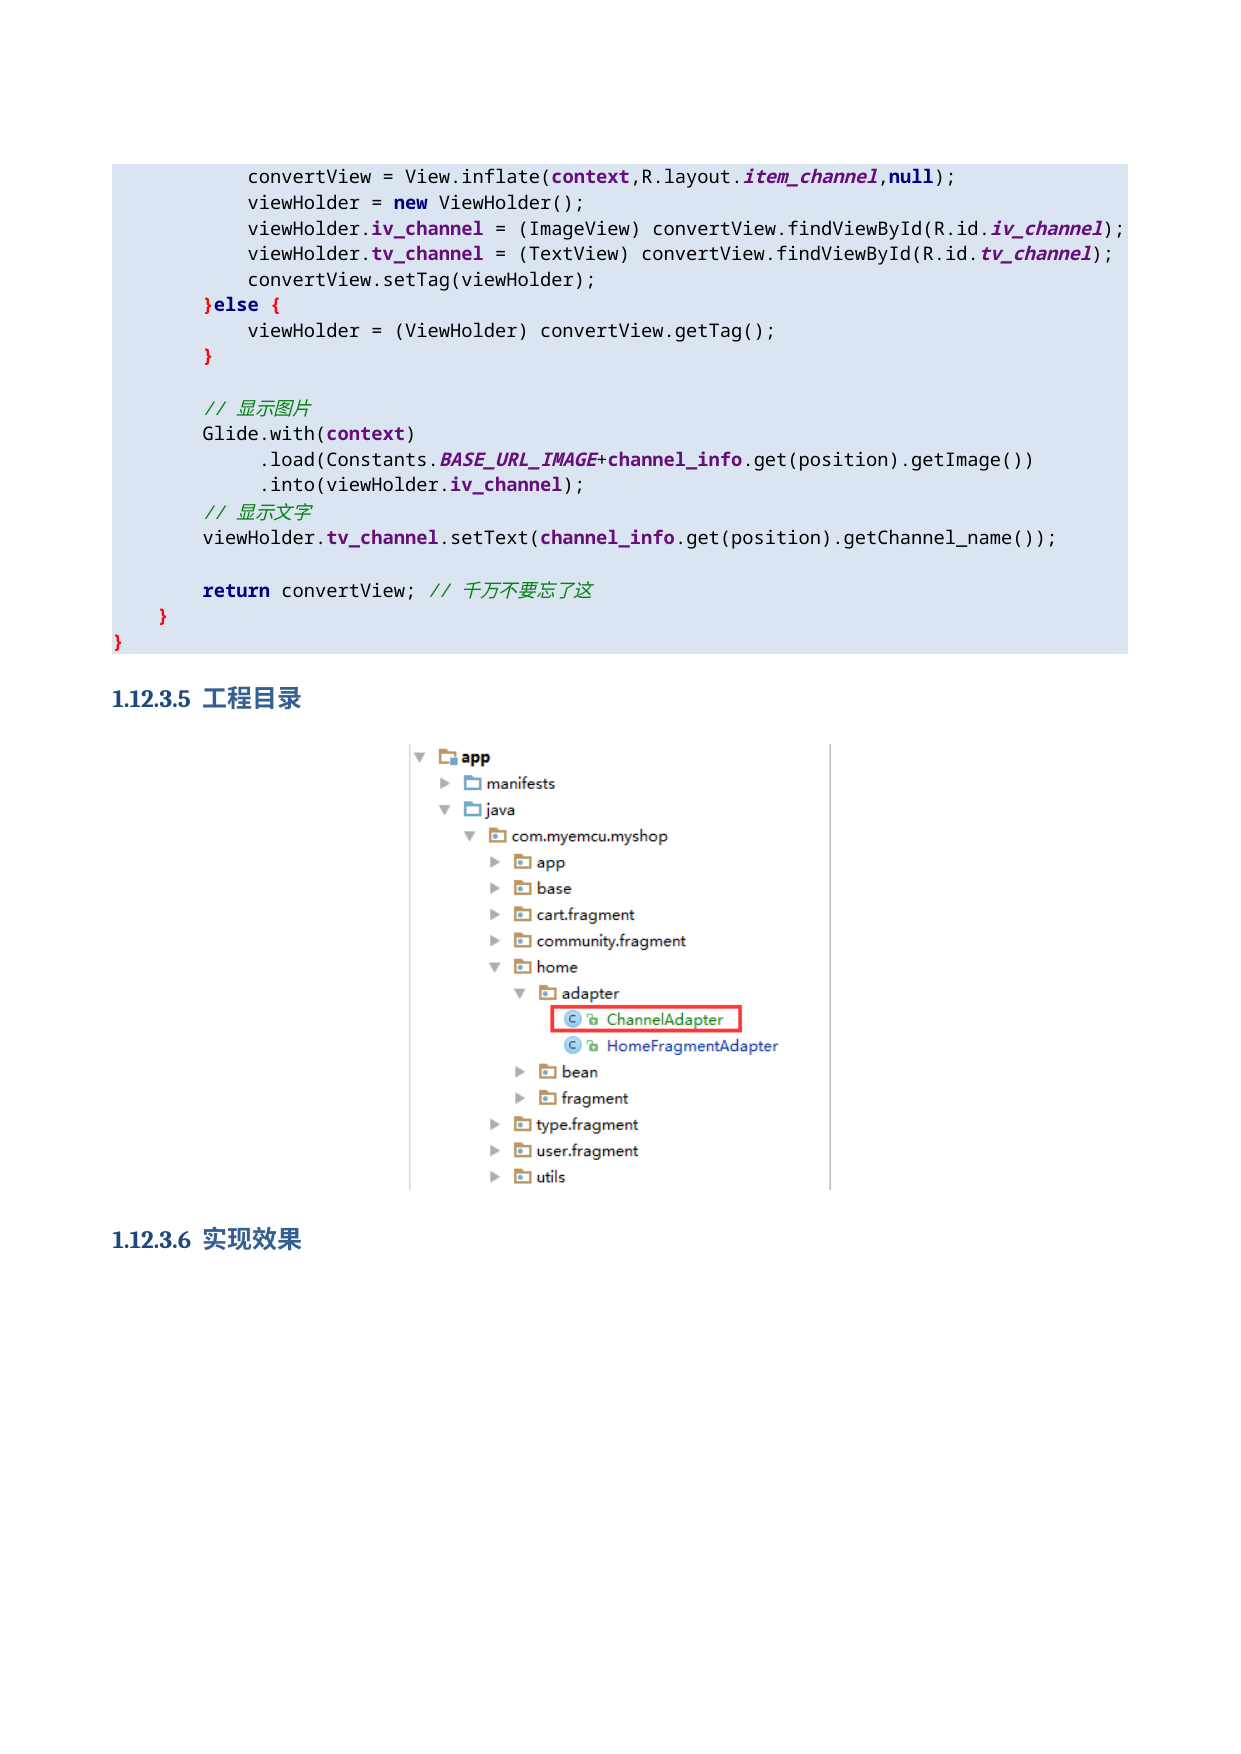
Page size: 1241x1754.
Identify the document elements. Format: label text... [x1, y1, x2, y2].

subtitle 工程目录 [112, 679, 1128, 715]
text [112, 164, 1128, 654]
subtitle 实现效果 [112, 1219, 1128, 1255]
picture [409, 744, 831, 1190]
